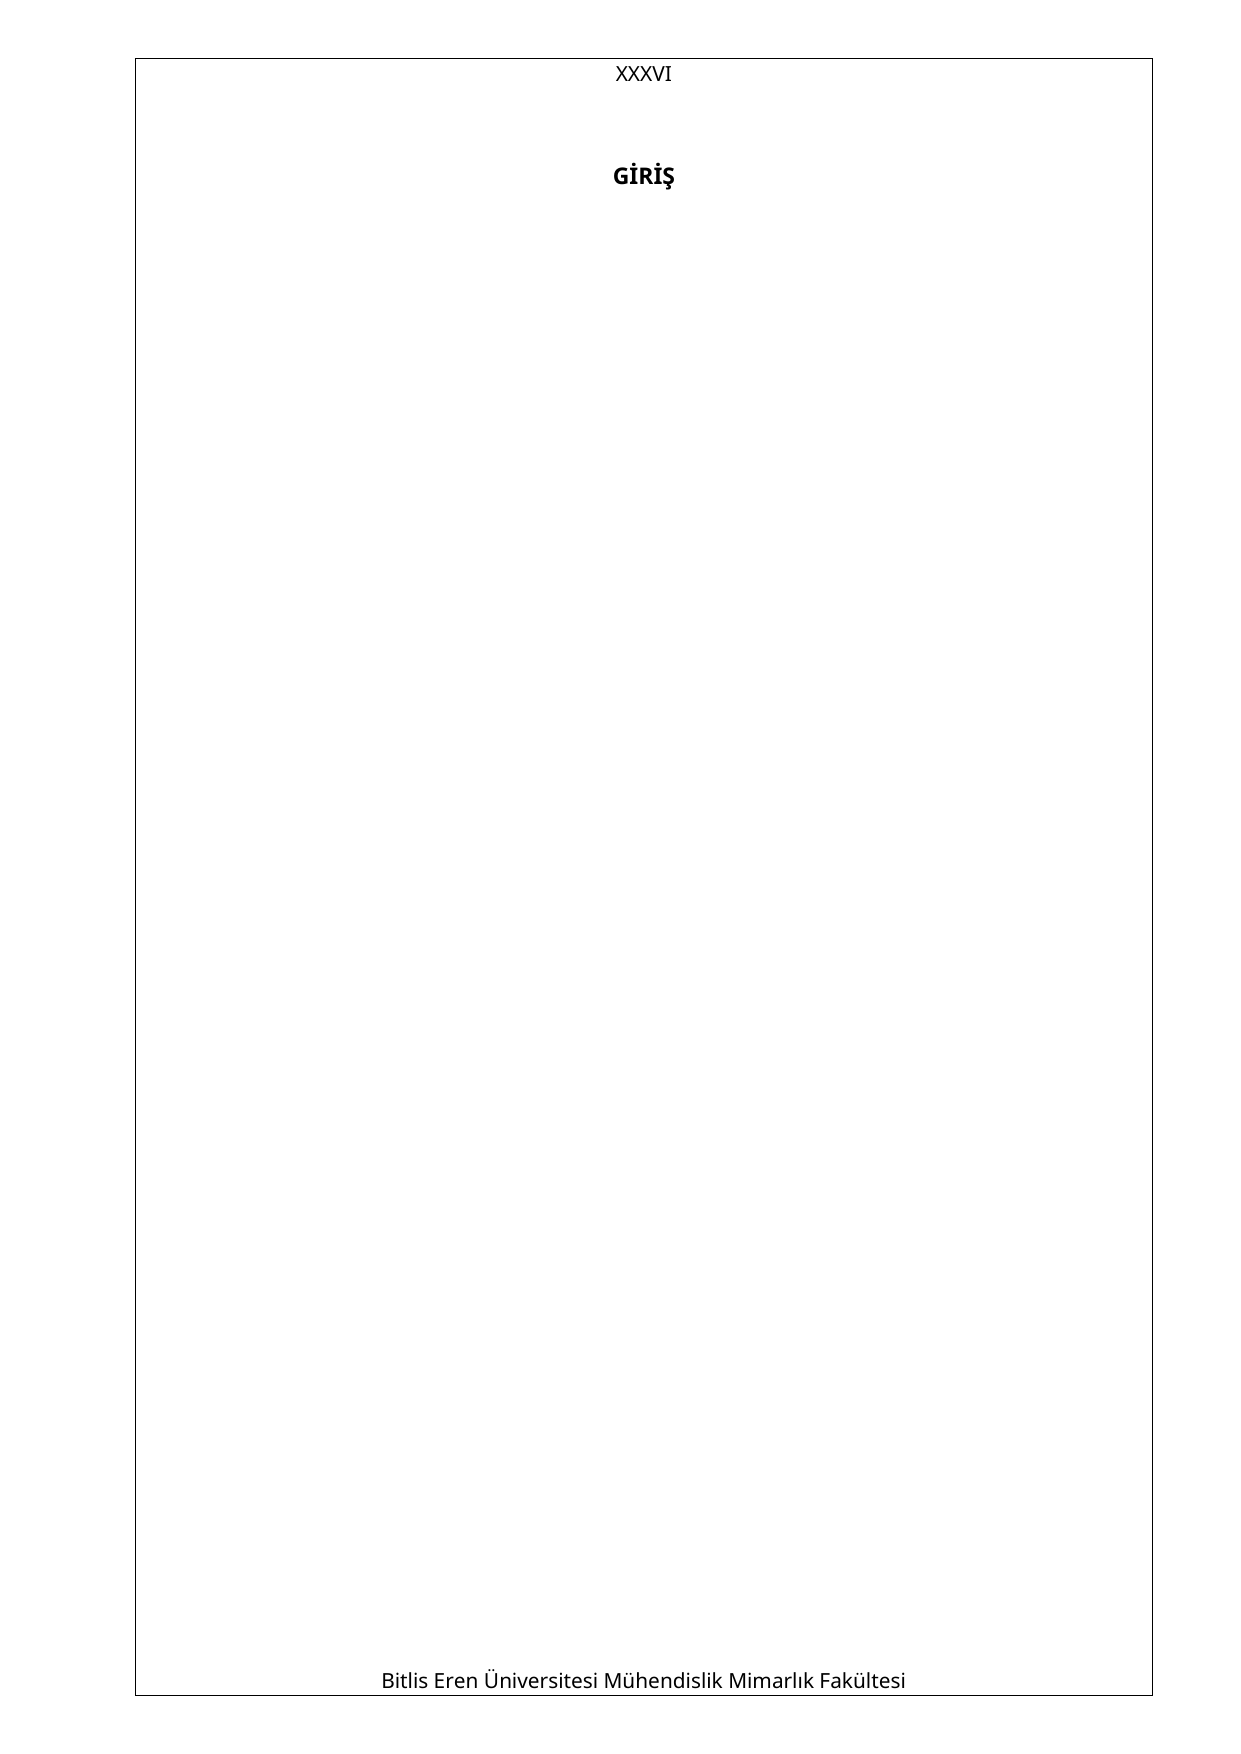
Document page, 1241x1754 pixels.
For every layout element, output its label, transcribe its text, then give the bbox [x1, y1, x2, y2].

text GİRİŞ [136, 160, 1152, 191]
